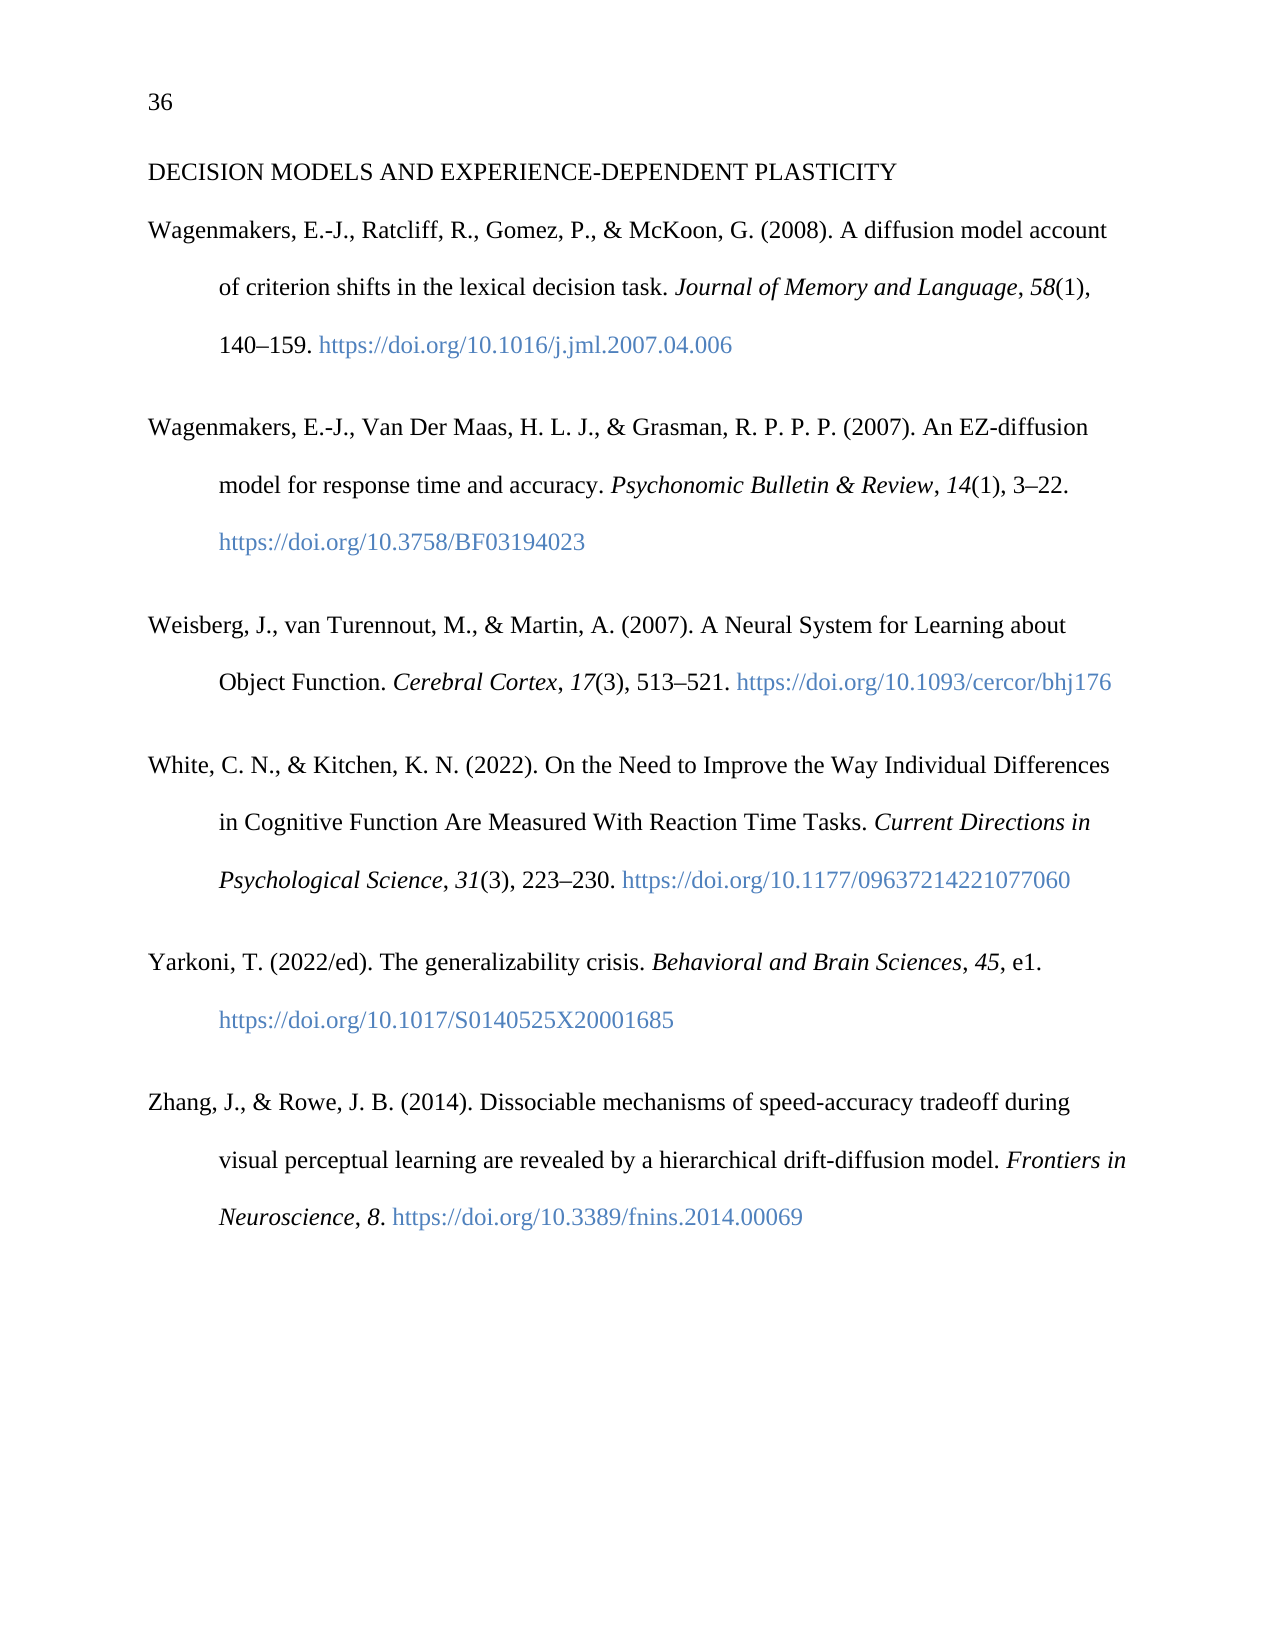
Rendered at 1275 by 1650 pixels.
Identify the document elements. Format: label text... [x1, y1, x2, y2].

text Wagenmakers, E.-J., Ratcliff, R., Gomez, P., & McKoon, G. (2008). A diffusion model account of criterion shifts in the lexical decision task. Journal of Memory and Language, 58(1), 140–159. https://doi.org/10.1016/j.jml.2007.04.006 [148, 215, 1127, 359]
text Zhang, J., & Rowe, J. B. (2014). Dissociable mechanisms of speed-accuracy tradeoff during visual perceptual learning are revealed by a hierarchical drift-diffusion model. Frontiers in Neuroscience, 8. https://doi.org/10.3389/fnins.2014.00069 [148, 1087, 1127, 1231]
text Yarkoni, T. (2022/ed). The generalizability crisis. Behavioral and Brain Sciences, 45, e1. https://doi.org/10.1017/S0140525X20001685 [148, 947, 1127, 1034]
text Weisberg, J., van Turennout, M., & Martin, A. (2007). A Neural System for Learning about Object Function. Cerebral Cortex, 17(3), 513–521. https://doi.org/10.1093/cercor/bhj176 [148, 610, 1127, 696]
text Wagenmakers, E.-J., Van Der Maas, H. L. J., & Grasman, R. P. P. P. (2007). An EZ-diffusion model for response time and accuracy. Psychonomic Bulletin & Review, 14(1), 3–22. https://doi.org/10.3758/BF03194023 [148, 412, 1127, 556]
text White, C. N., & Kitchen, K. N. (2022). On the Need to Improve the Way Individual Differences in Cognitive Function Are Measured With Reaction Time Tasks. Current Directions in Psychological Science, 31(3), 223–230. https://doi.org/10.1177/09637214221077060 [148, 750, 1127, 894]
